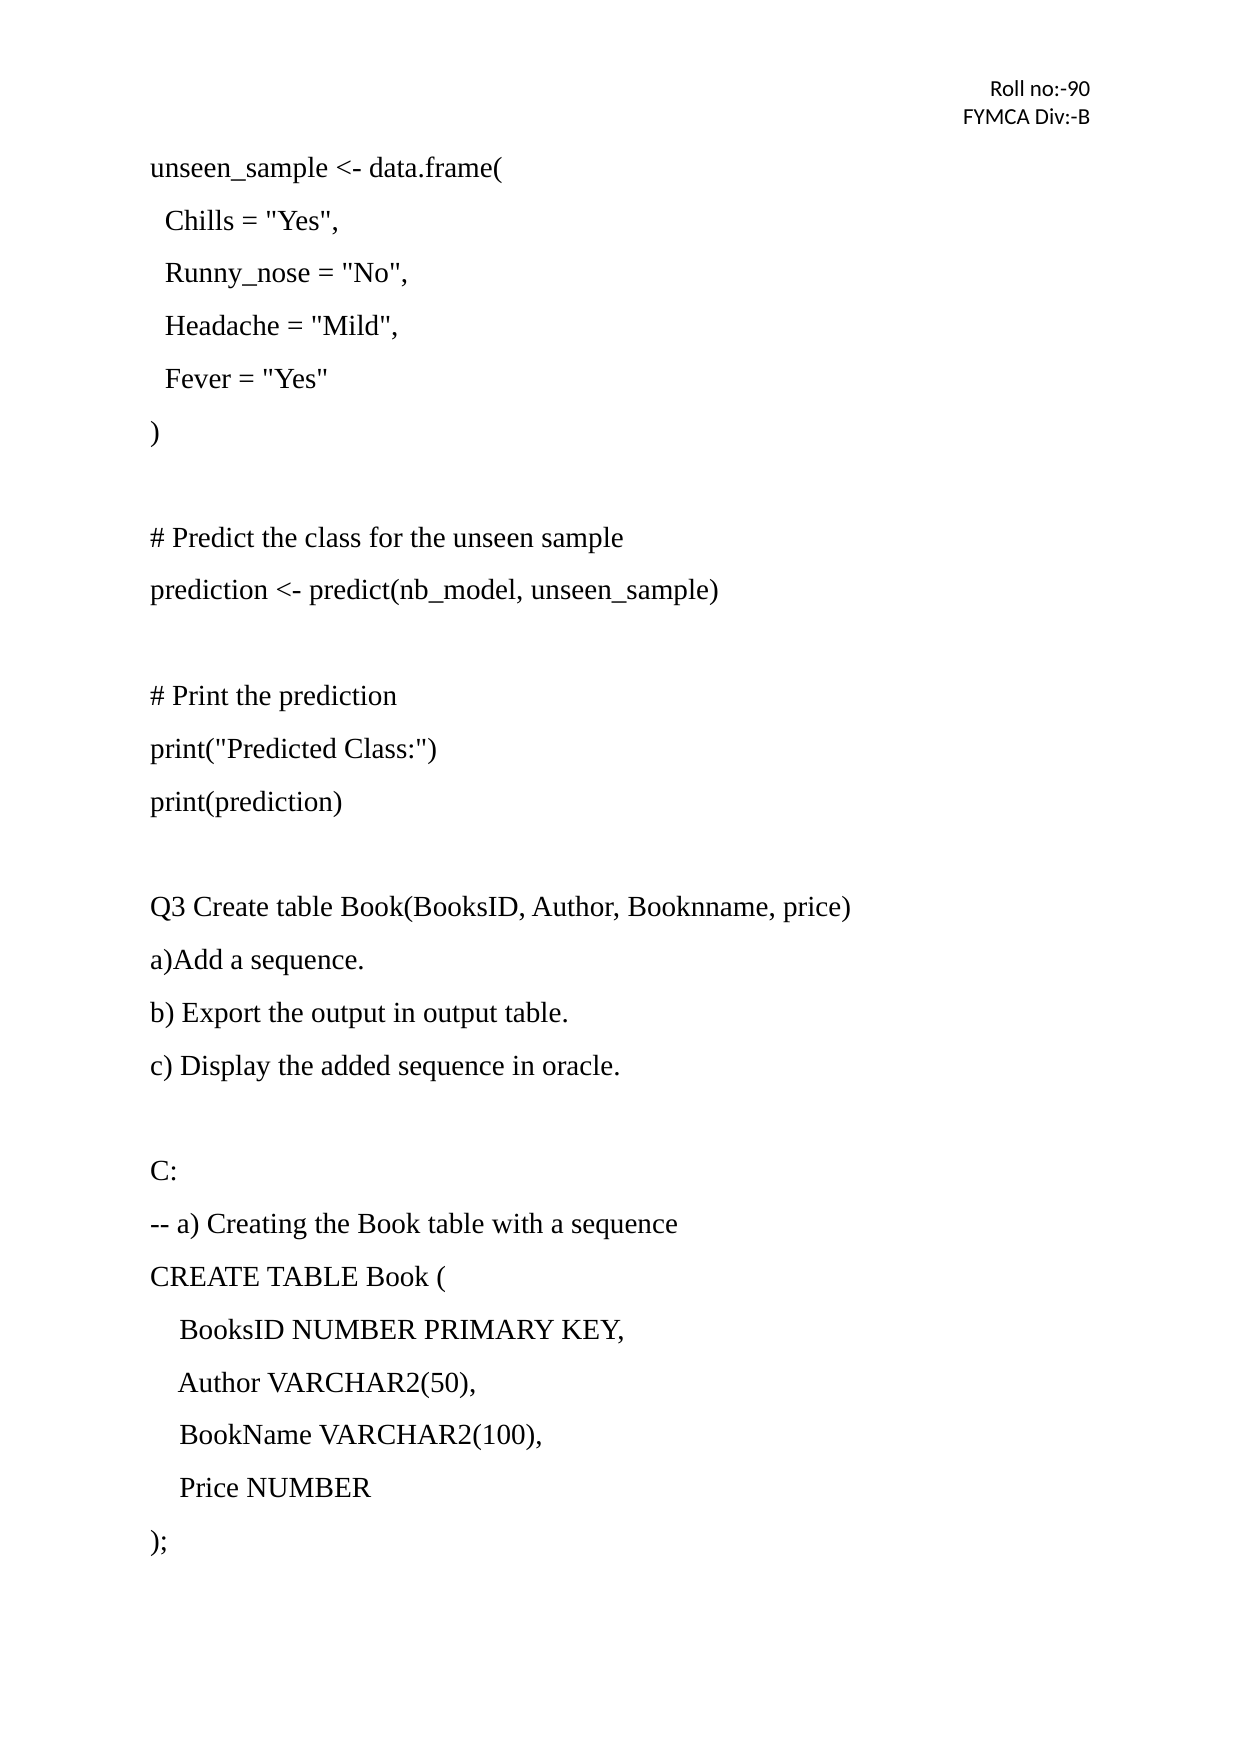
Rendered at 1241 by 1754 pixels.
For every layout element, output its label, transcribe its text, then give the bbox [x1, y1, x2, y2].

text a)Add a sequence. [150, 942, 1090, 976]
text prediction <- predict(nb_model, unseen_sample) [150, 572, 1090, 606]
text Fever = "Yes" [150, 361, 1090, 395]
text Chills = "Yes", [150, 203, 1090, 236]
text Headache = "Mild", [150, 308, 1090, 342]
text print(prediction) [150, 784, 1090, 817]
text C: [150, 1153, 1090, 1187]
text BookName VARCHAR2(100), [150, 1417, 1090, 1451]
text # Predict the class for the unseen sample [150, 520, 1090, 553]
text Q3 Create table Book(BooksID, Author, Booknname, price) [150, 889, 1090, 923]
text print("Predicted Class:") [150, 731, 1090, 764]
text Price NUMBER [150, 1470, 1090, 1504]
text Runny_nose = "No", [150, 256, 1090, 289]
text c) Display the added sequence in oracle. [150, 1048, 1090, 1081]
text -- a) Creating the Book table with a sequence [150, 1206, 1090, 1240]
text # Print the prediction [150, 678, 1090, 712]
text b) Export the output in output table. [150, 995, 1090, 1028]
text unseen_sample <- data.frame( [150, 150, 1090, 183]
text Author VARCHAR2(50), [150, 1365, 1090, 1398]
text ); [150, 1523, 1090, 1557]
text BooksID NUMBER PRIMARY KEY, [150, 1312, 1090, 1345]
text CREATE TABLE Book ( [150, 1259, 1090, 1293]
text ) [150, 414, 1090, 448]
